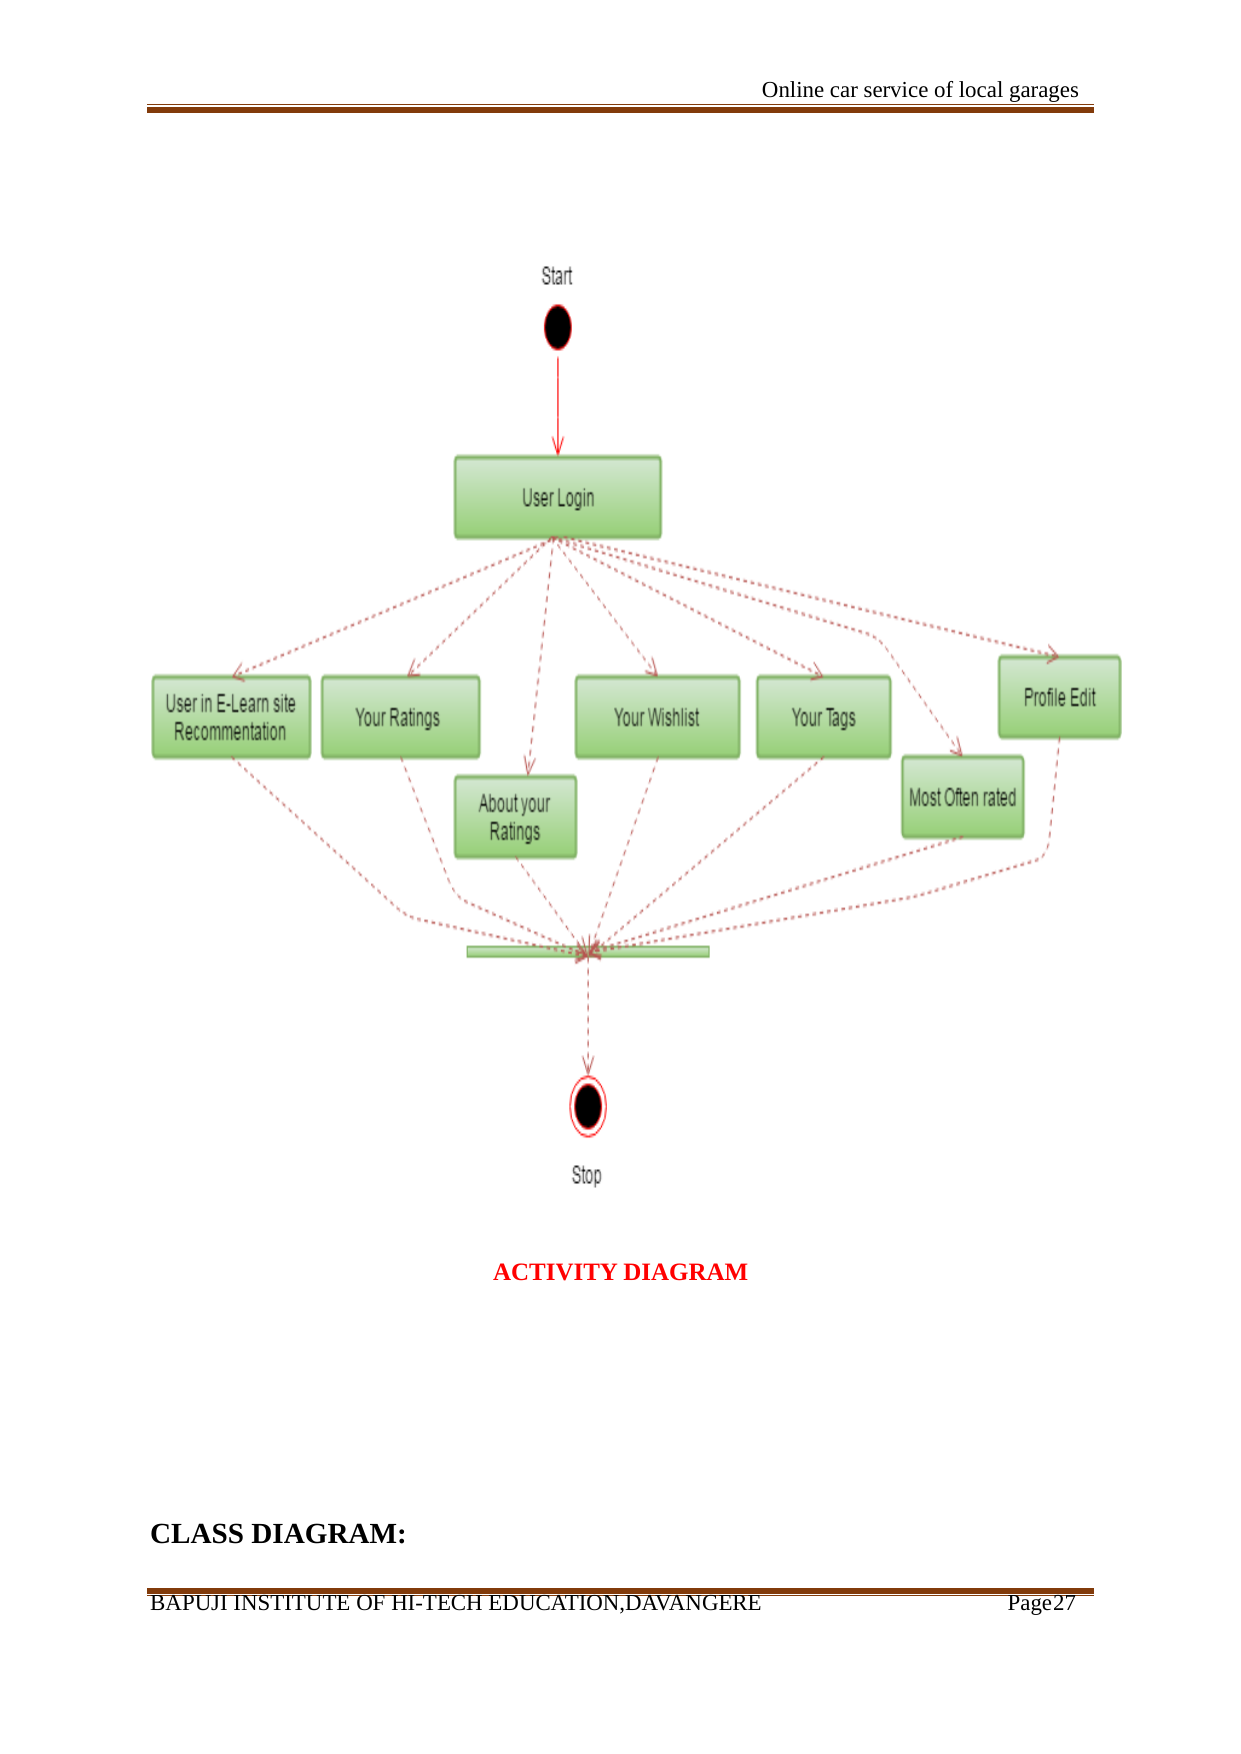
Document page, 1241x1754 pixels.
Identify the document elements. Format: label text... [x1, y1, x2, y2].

text ACTIVITY DIAGRAM [150, 1257, 1091, 1286]
text CLASS DIAGRAM: [150, 1516, 1091, 1549]
